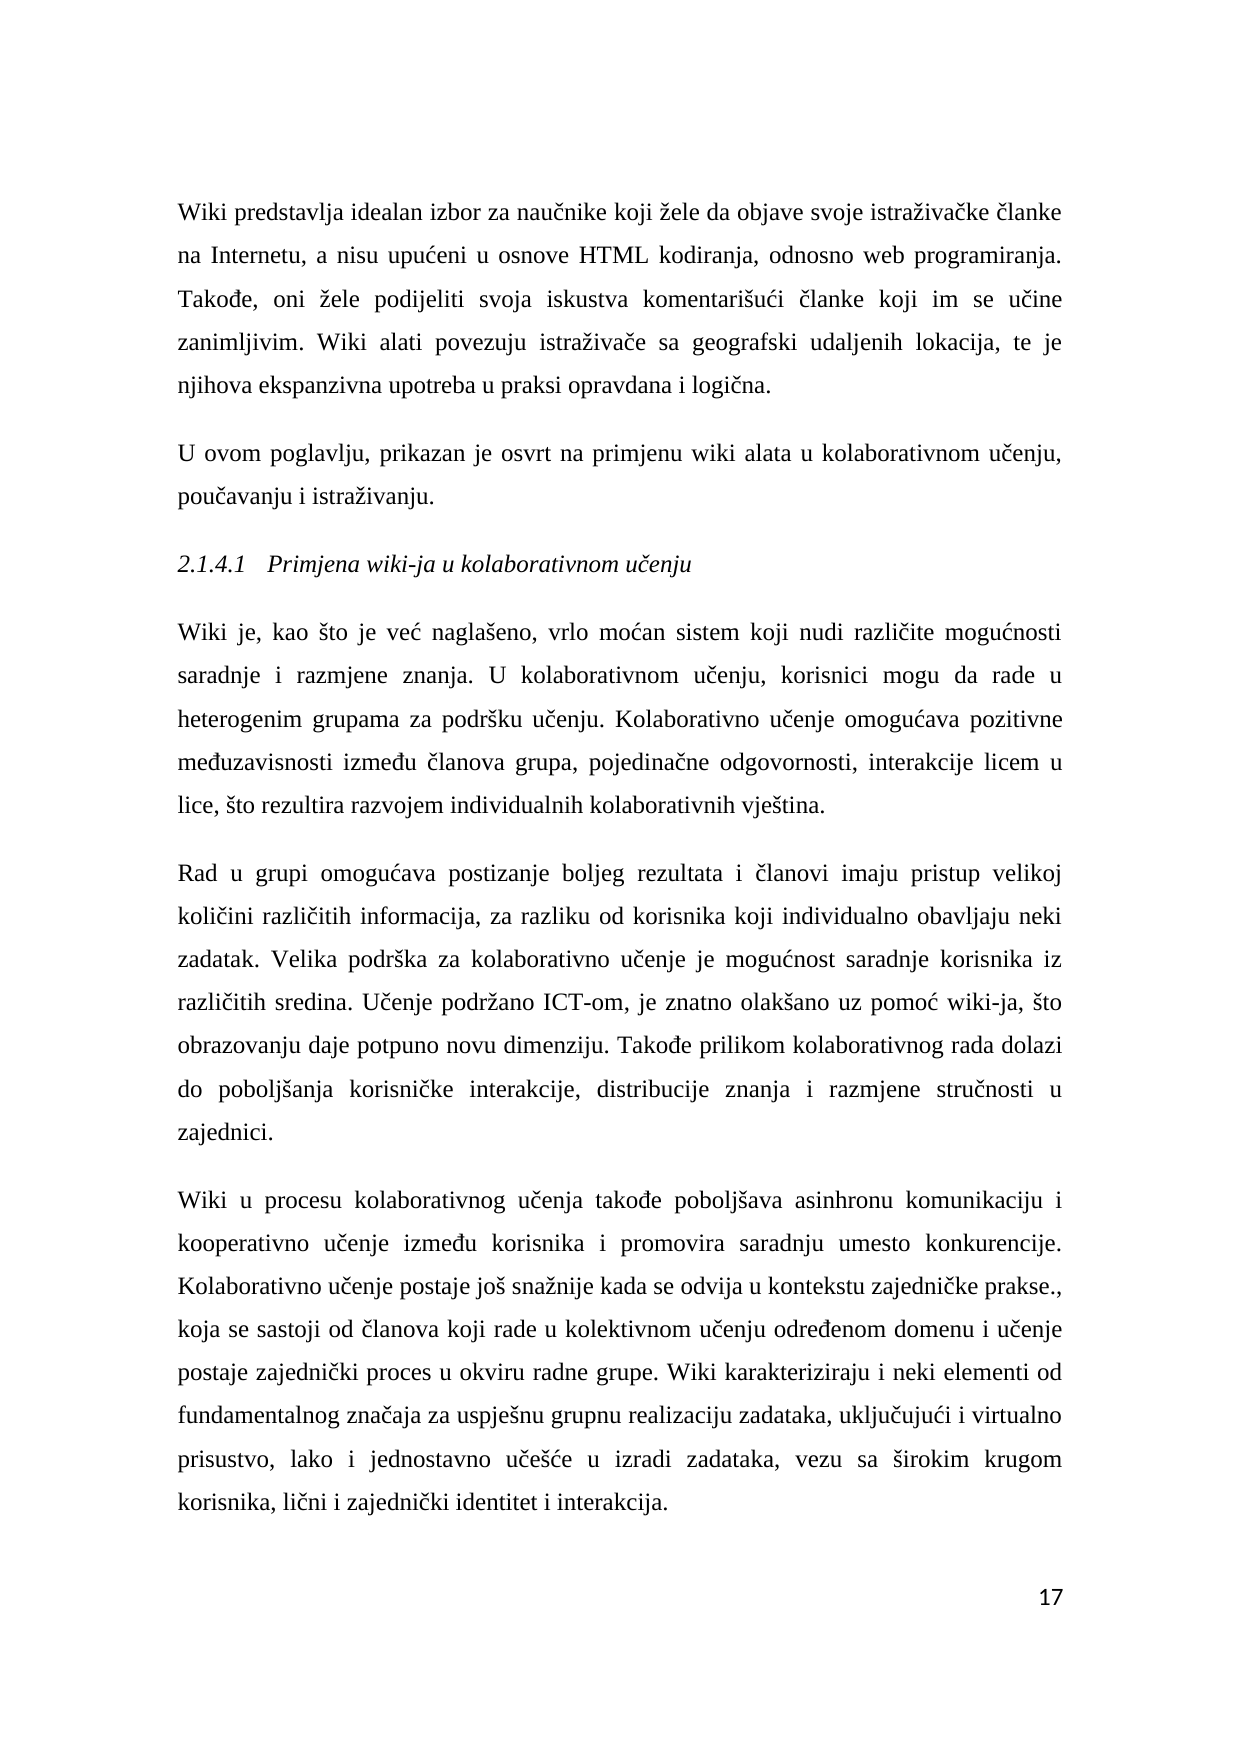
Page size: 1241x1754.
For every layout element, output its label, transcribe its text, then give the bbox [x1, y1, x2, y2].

subtitle Primjena wiki-ja u kolaborativnom učenju [177, 549, 1063, 578]
text Rad u grupi omogućava postizanje boljeg rezultata i članovi imaju pristup velikoj količini različitih informacija, za razliku od korisnika koji individualno obavljaju neki zadatak. Velika podrška za kolaborativno učenje je mogućnost saradnje korisnika iz različitih sredina. Učenje podržano ICT-om, je znatno olakšano uz pomoć wiki-ja, što obrazovanju daje potpuno novu dimenziju. Takođe prilikom kolaborativnog rada dolazi do poboljšanja korisničke interakcije, distribucije znanja i razmjene stručnosti u zajednici. [177, 858, 1063, 1146]
text Wiki je, kao što je već naglašeno, vrlo moćan sistem koji nudi različite mogućnosti saradnje i razmjene znanja. U kolaborativnom učenju, korisnici mogu da rade u heterogenim grupama za podršku učenju. Kolaborativno učenje omogućava pozitivne međuzavisnosti između članova grupa, pojedinačne odgovornosti, interakcije licem u lice, što rezultira razvojem individualnih kolaborativnih vještina. [177, 617, 1063, 819]
text Wiki predstavlja idealan izbor za naučnike koji žele da objave svoje istraživačke članke na Internetu, a nisu upućeni u osnove HTML kodiranja, odnosno web programiranja. Takođe, oni žele podijeliti svoja iskustva komentarišući članke koji im se učine zanimljivim. Wiki alati povezuju istraživače sa geografski udaljenih lokacija, te je njihova ekspanzivna upotreba u praksi opravdana i logična. [177, 197, 1063, 399]
text Wiki u procesu kolaborativnog učenja takođe poboljšava asinhronu komunikaciju i kooperativno učenje između korisnika i promovira saradnju umesto konkurencije. Kolaborativno učenje postaje još snažnije kada se odvija u kontekstu zajedničke prakse., koja se sastoji od članova koji rade u kolektivnom učenju određenom domenu i učenje postaje zajednički proces u okviru radne grupe. Wiki karakteriziraju i neki elementi od fundamentalnog značaja za uspješnu grupnu realizaciju zadataka, uključujući i virtualno prisustvo, lako i jednostavno učešće u izradi zadataka, vezu sa širokim krugom korisnika, lični i zajednički identitet i interakcija. [177, 1185, 1063, 1516]
text U ovom poglavlju, prikazan je osvrt na primjenu wiki alata u kolaborativnom učenju, poučavanju i istraživanju. [177, 438, 1063, 510]
